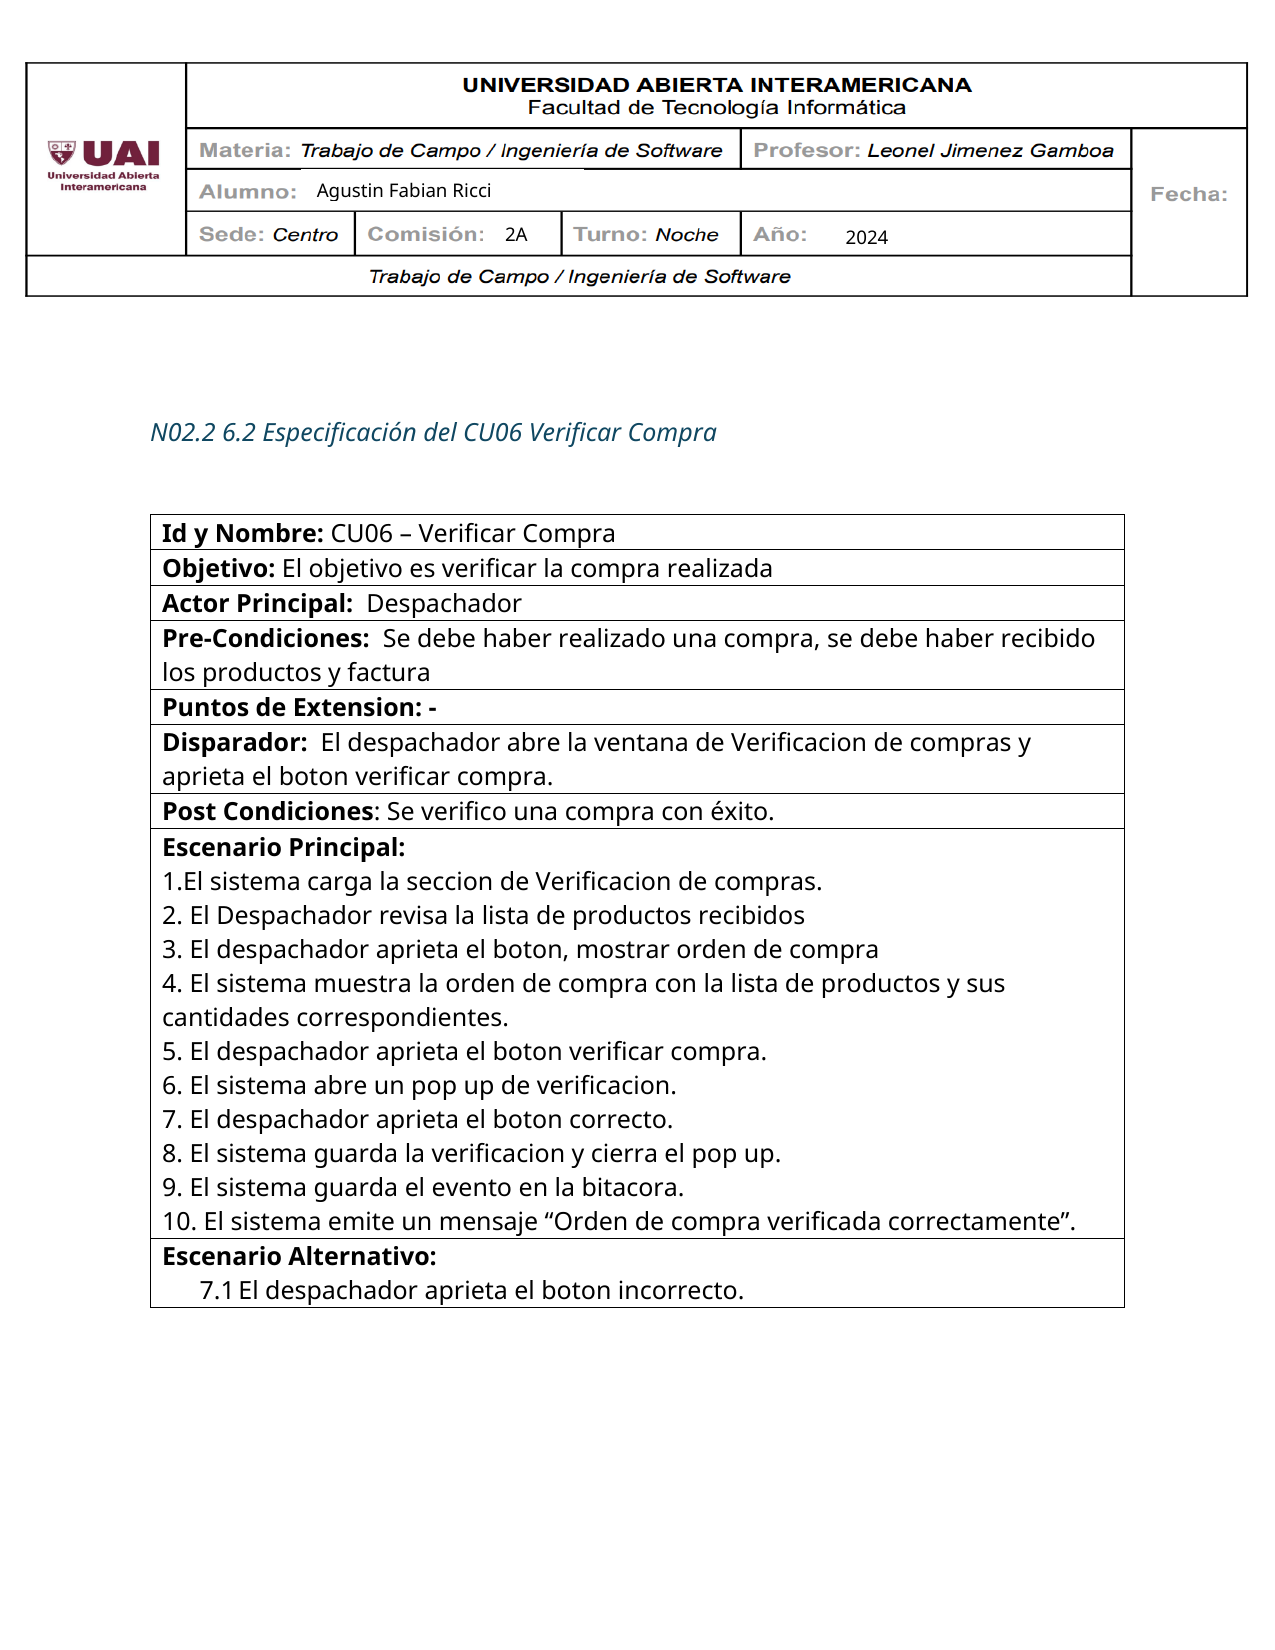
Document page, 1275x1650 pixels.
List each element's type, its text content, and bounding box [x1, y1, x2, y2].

table_cell Post Condiciones: Se verifico una compra con éxito. [151, 794, 1124, 828]
table_header Id y Nombre: CU06 – Verificar Compra [151, 515, 1124, 549]
table_cell Actor Principal: Despachador [151, 586, 1124, 619]
table_cell Puntos de Extension: - [151, 690, 1124, 724]
table_cell Pre-Condiciones: Se debe haber realizado una compra, se debe haber recibido los productos y factura [151, 621, 1124, 689]
table_cell Objetivo: El objetivo es verificar la compra realizada [151, 550, 1124, 584]
table_cell Escenario Principal: 1.El sistema carga la seccion de Verificacion de compras. 2. El Despachador revisa la lista de productos recibidos 3. El despachador aprieta el boton, mostrar orden de compra 4. El sistema muestra la orden de compra con la lista de productos y sus cantidades correspondientes. 5. El despachador aprieta el boton verificar compra. 6. El sistema abre un pop up de verificacion. 7. El despachador aprieta el boton correcto. 8. El sistema guarda la verificacion y cierra el pop up. 9. El sistema guarda el evento en la bitacora. 10. El sistema emite un mensaje “Orden de compra verificada correctamente”. [151, 829, 1124, 1238]
table_cell Escenario Alternativo: El despachador aprieta el boton incorrecto. [151, 1239, 1124, 1307]
picture [19, 60, 1249, 297]
subtitle N02.2 6.2 Especificación del CU06 Verificar Compra [150, 414, 1125, 448]
table_cell Disparador: El despachador abre la ventana de Verificacion de compras y aprieta el boton verificar compra. [151, 725, 1124, 793]
